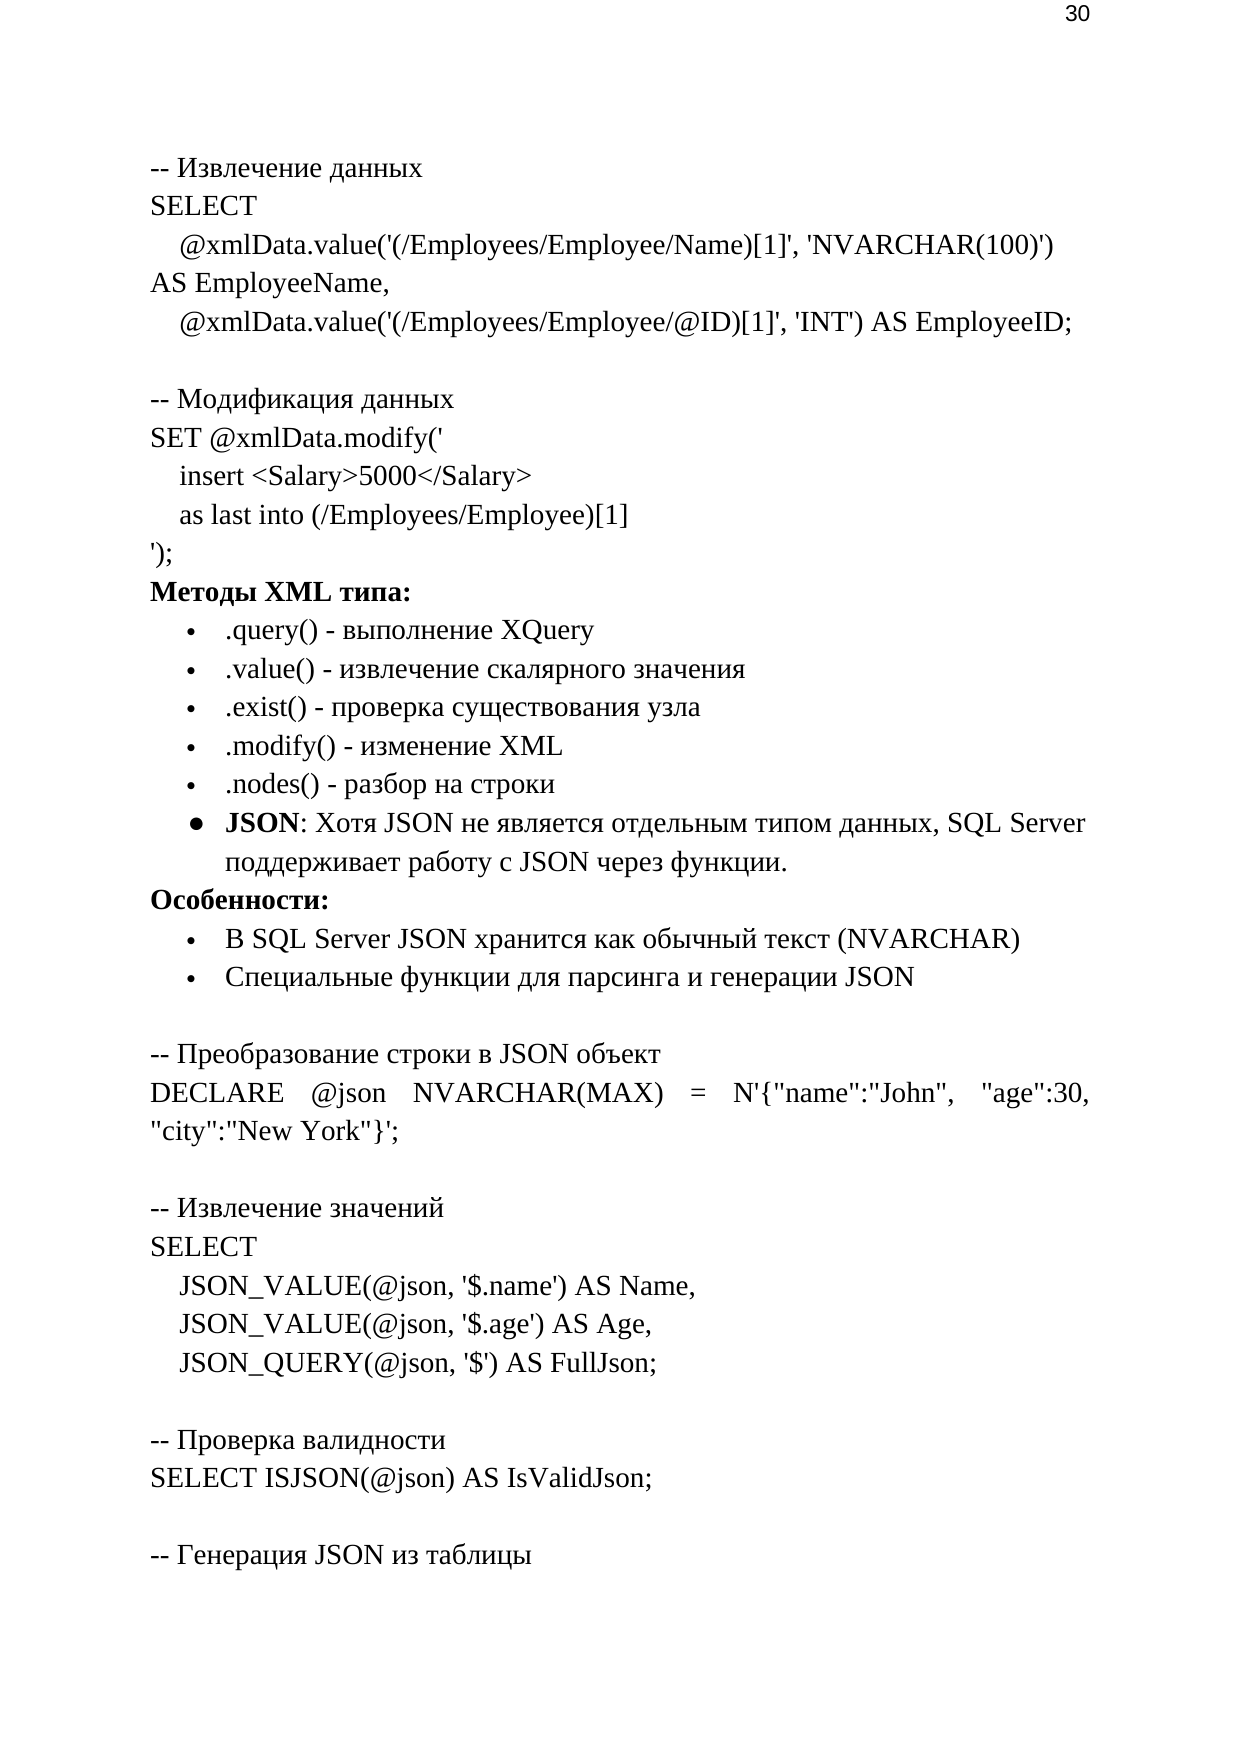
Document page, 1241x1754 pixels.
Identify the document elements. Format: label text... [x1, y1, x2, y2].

text insert <Salary>5000</Salary> [150, 458, 1090, 492]
text DECLARE @json NVARCHAR(MAX) = N'{"name":"John", "age":30, "city":"New York"}'; [150, 1075, 1090, 1147]
text -- Модификация данных [150, 381, 1090, 415]
list .value() - извлечение скалярного значения [187, 651, 1090, 684]
text SELECT [150, 1229, 1090, 1263]
text -- Проверка валидности [150, 1422, 1090, 1455]
list .modify() - изменение XML [187, 728, 1090, 762]
text @xmlData.value('(/Employees/Employee/@ID)[1]', 'INT') AS EmployeeID; [150, 304, 1090, 338]
list .query() - выполнение XQuery [187, 612, 1090, 646]
text -- Генерация JSON из таблицы [150, 1537, 1090, 1571]
list В SQL Server JSON хранится как обычный текст (NVARCHAR) [187, 921, 1090, 954]
text SET @xmlData.modify(' [150, 420, 1090, 453]
text Особенности: [150, 882, 1090, 916]
text -- Извлечение значений [150, 1191, 1090, 1224]
text -- Извлечение данных [150, 150, 1090, 183]
text SELECT ISJSON(@json) AS IsValidJson; [150, 1460, 1090, 1494]
list .nodes() - разбор на строки [187, 767, 1090, 800]
text '); [150, 535, 1090, 569]
text JSON_VALUE(@json, '$.age') AS Age, [150, 1306, 1090, 1340]
text -- Преобразование строки в JSON объект [150, 1036, 1090, 1070]
list JSON: Хотя JSON не является отдельным типом данных, SQL Server поддерживает работу с JSON через функции. [187, 805, 1090, 877]
text JSON_QUERY(@json, '$') AS FullJson; [150, 1345, 1090, 1378]
text as last into (/Employees/Employee)[1] [150, 497, 1090, 530]
list .exist() - проверка существования узла [187, 689, 1090, 723]
text Методы XML типа: [150, 574, 1090, 607]
text JSON_VALUE(@json, '$.name') AS Name, [150, 1268, 1090, 1301]
text SELECT [150, 188, 1090, 222]
text @xmlData.value('(/Employees/Employee/Name)[1]', 'NVARCHAR(100)') AS EmployeeName, [150, 227, 1090, 299]
list Специальные функции для парсинга и генерации JSON [187, 959, 1090, 993]
